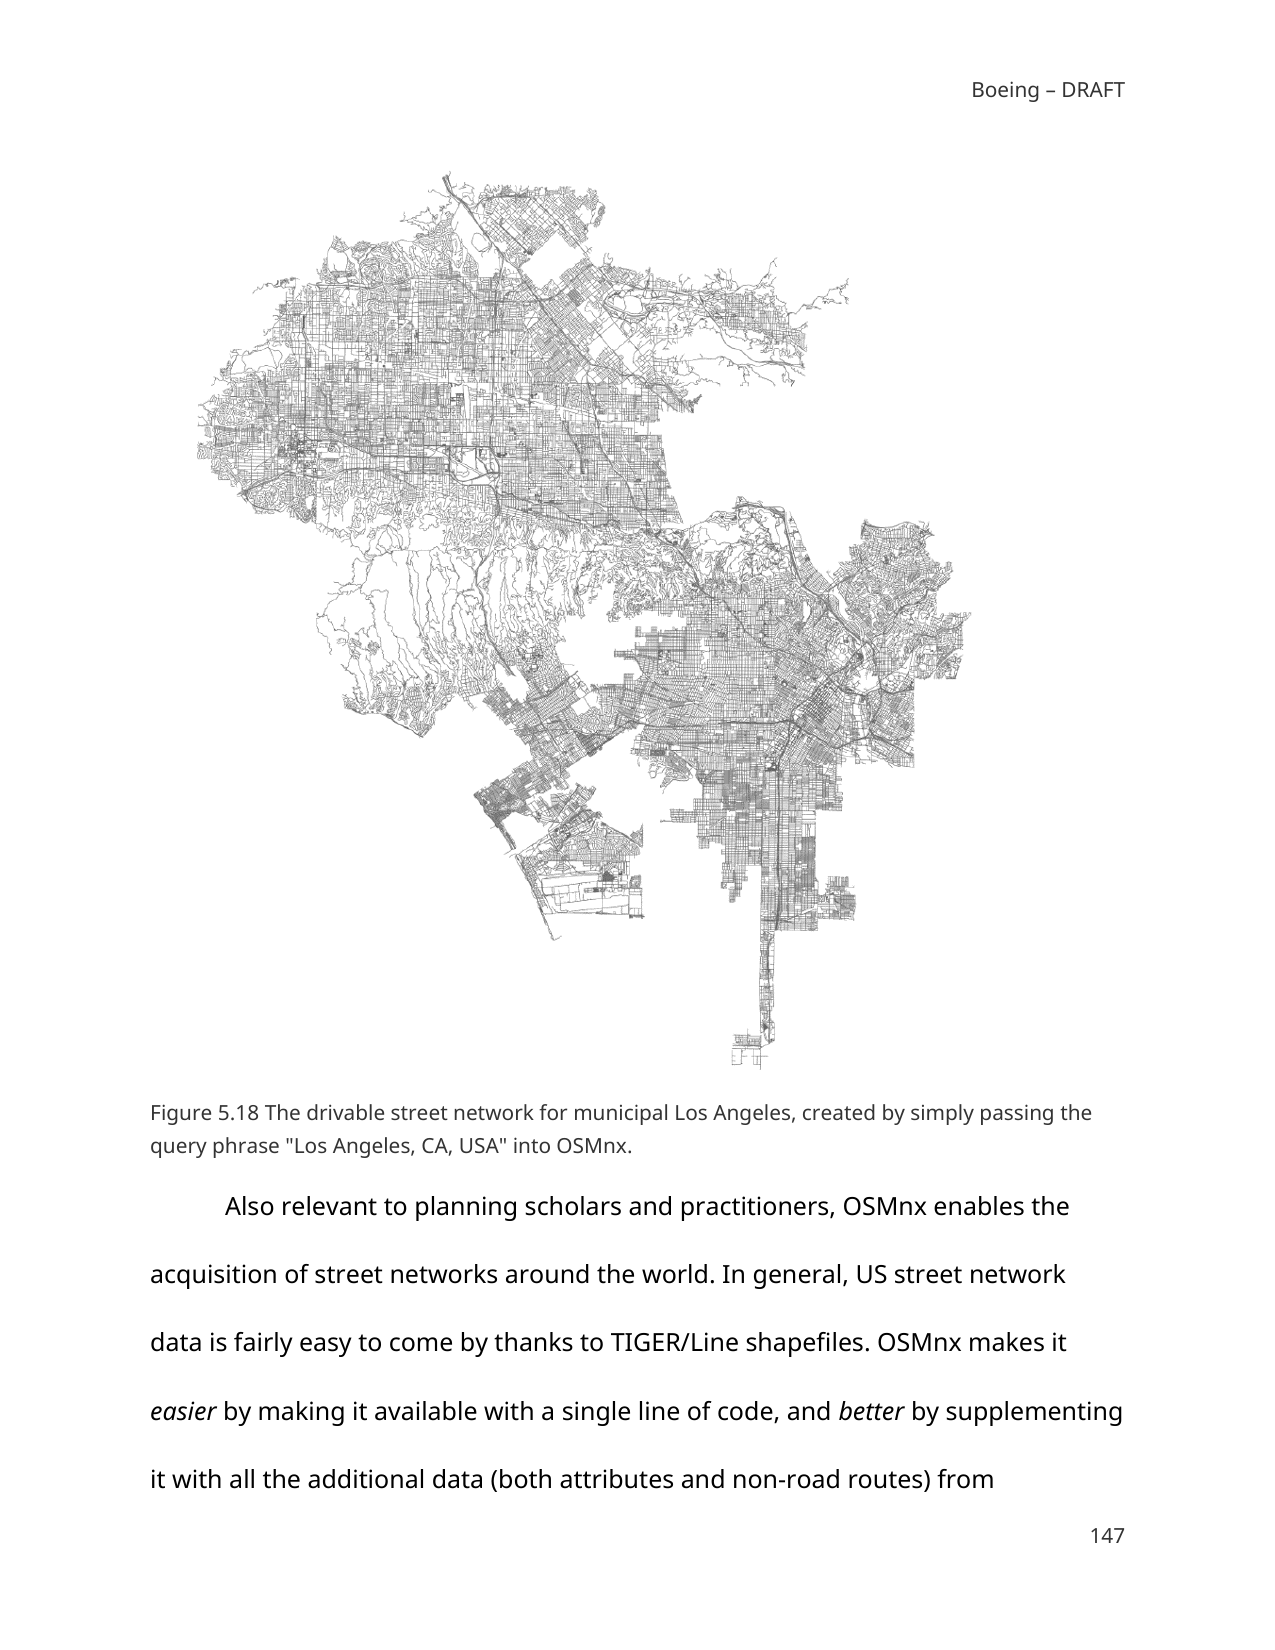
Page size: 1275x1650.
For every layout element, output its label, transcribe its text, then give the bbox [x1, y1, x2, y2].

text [150, 1189, 1125, 1495]
picture [150, 149, 990, 1099]
